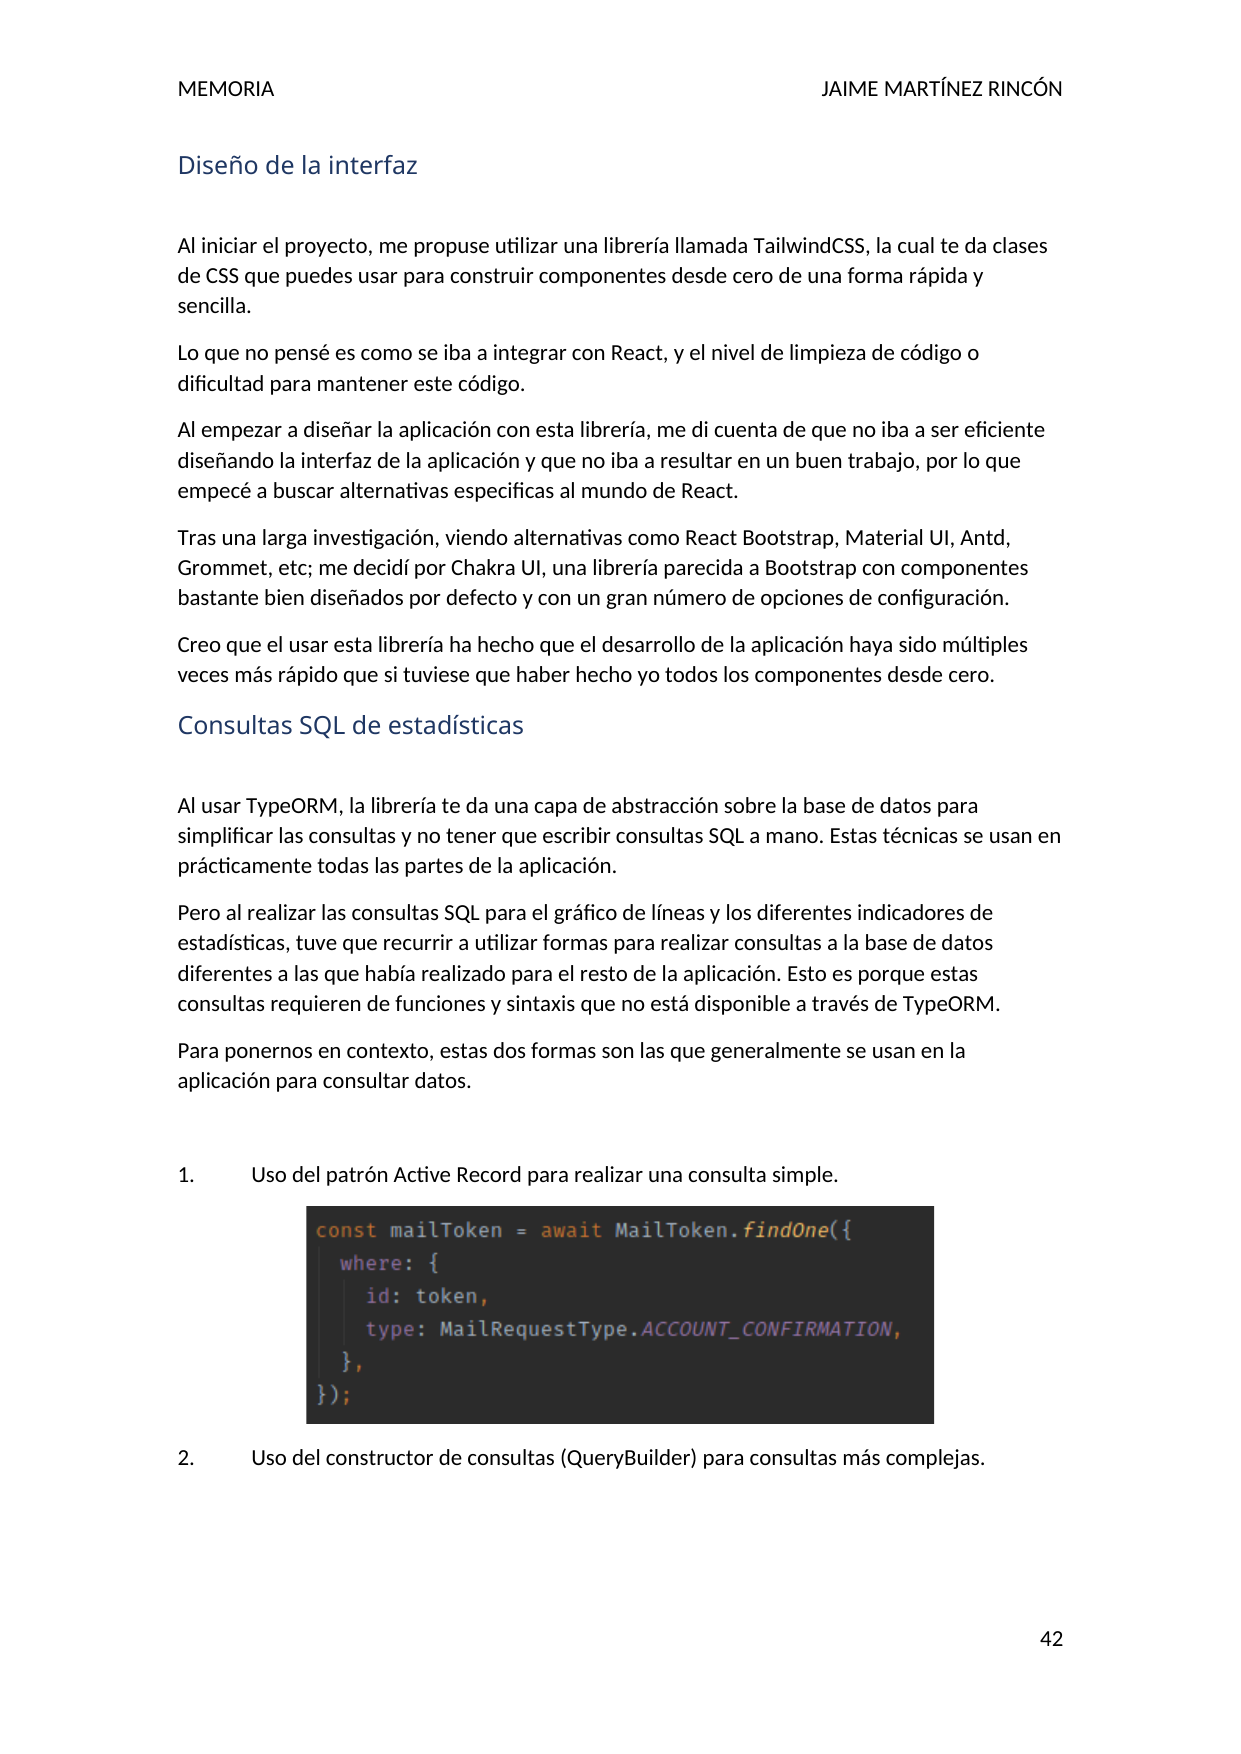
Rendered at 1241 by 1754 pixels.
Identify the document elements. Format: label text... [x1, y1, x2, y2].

picture [306, 1206, 935, 1424]
list Uso del patrón Active Record para realizar una consulta simple. [177, 1160, 1063, 1188]
text Creo que el usar esta librería ha hecho que el desarrollo de la aplicación haya sido múltiples veces más rápido que si tuviese que haber hecho yo todos los componentes desde cero. [177, 630, 1063, 688]
text Lo que no pensé es como se iba a integrar con React, y el nivel de limpieza de código o dificultad para mantener este código. [177, 338, 1063, 397]
text Para ponernos en contexto, estas dos formas son las que generalmente se usan en la aplicación para consultar datos. [177, 1036, 1063, 1094]
text Pero al realizar las consultas SQL para el gráfico de líneas y los diferentes indicadores de estadísticas, tuve que recurrir a utilizar formas para realizar consultas a la base de datos diferentes a las que había realizado para el resto de la aplicación. Esto es porque estas consultas requieren de funciones y sintaxis que no está disponible a través de TypeORM. [177, 898, 1063, 1017]
text Al usar TypeORM, la librería te da una capa de abstracción sobre la base de datos para simplificar las consultas y no tener que escribir consultas SQL a mano. Estas técnicas se usan en prácticamente todas las partes de la aplicación. [177, 791, 1063, 879]
list Uso del constructor de consultas (QueryBuilder) para consultas más complejas. [177, 1443, 1063, 1471]
subtitle Consultas SQL de estadísticas [177, 707, 1063, 741]
text Al iniciar el proyecto, me propuse utilizar una librería llamada TailwindCSS, la cual te da clases de CSS que puedes usar para construir componentes desde cero de una forma rápida y sencilla. [177, 231, 1063, 320]
text Tras una larga investigación, viendo alternativas como React Bootstrap, Material UI, Antd, Grommet, etc; me decidí por Chakra UI, una librería parecida a Bootstrap con componentes bastante bien diseñados por defecto y con un gran número de opciones de configuración. [177, 523, 1063, 611]
subtitle Diseño de la interfaz [177, 148, 1063, 182]
text Al empezar a diseñar la aplicación con esta librería, me di cuenta de que no iba a ser eficiente diseñando la interfaz de la aplicación y que no iba a resultar en un buen trabajo, por lo que empecé a buscar alternativas especificas al mundo de React. [177, 416, 1063, 504]
